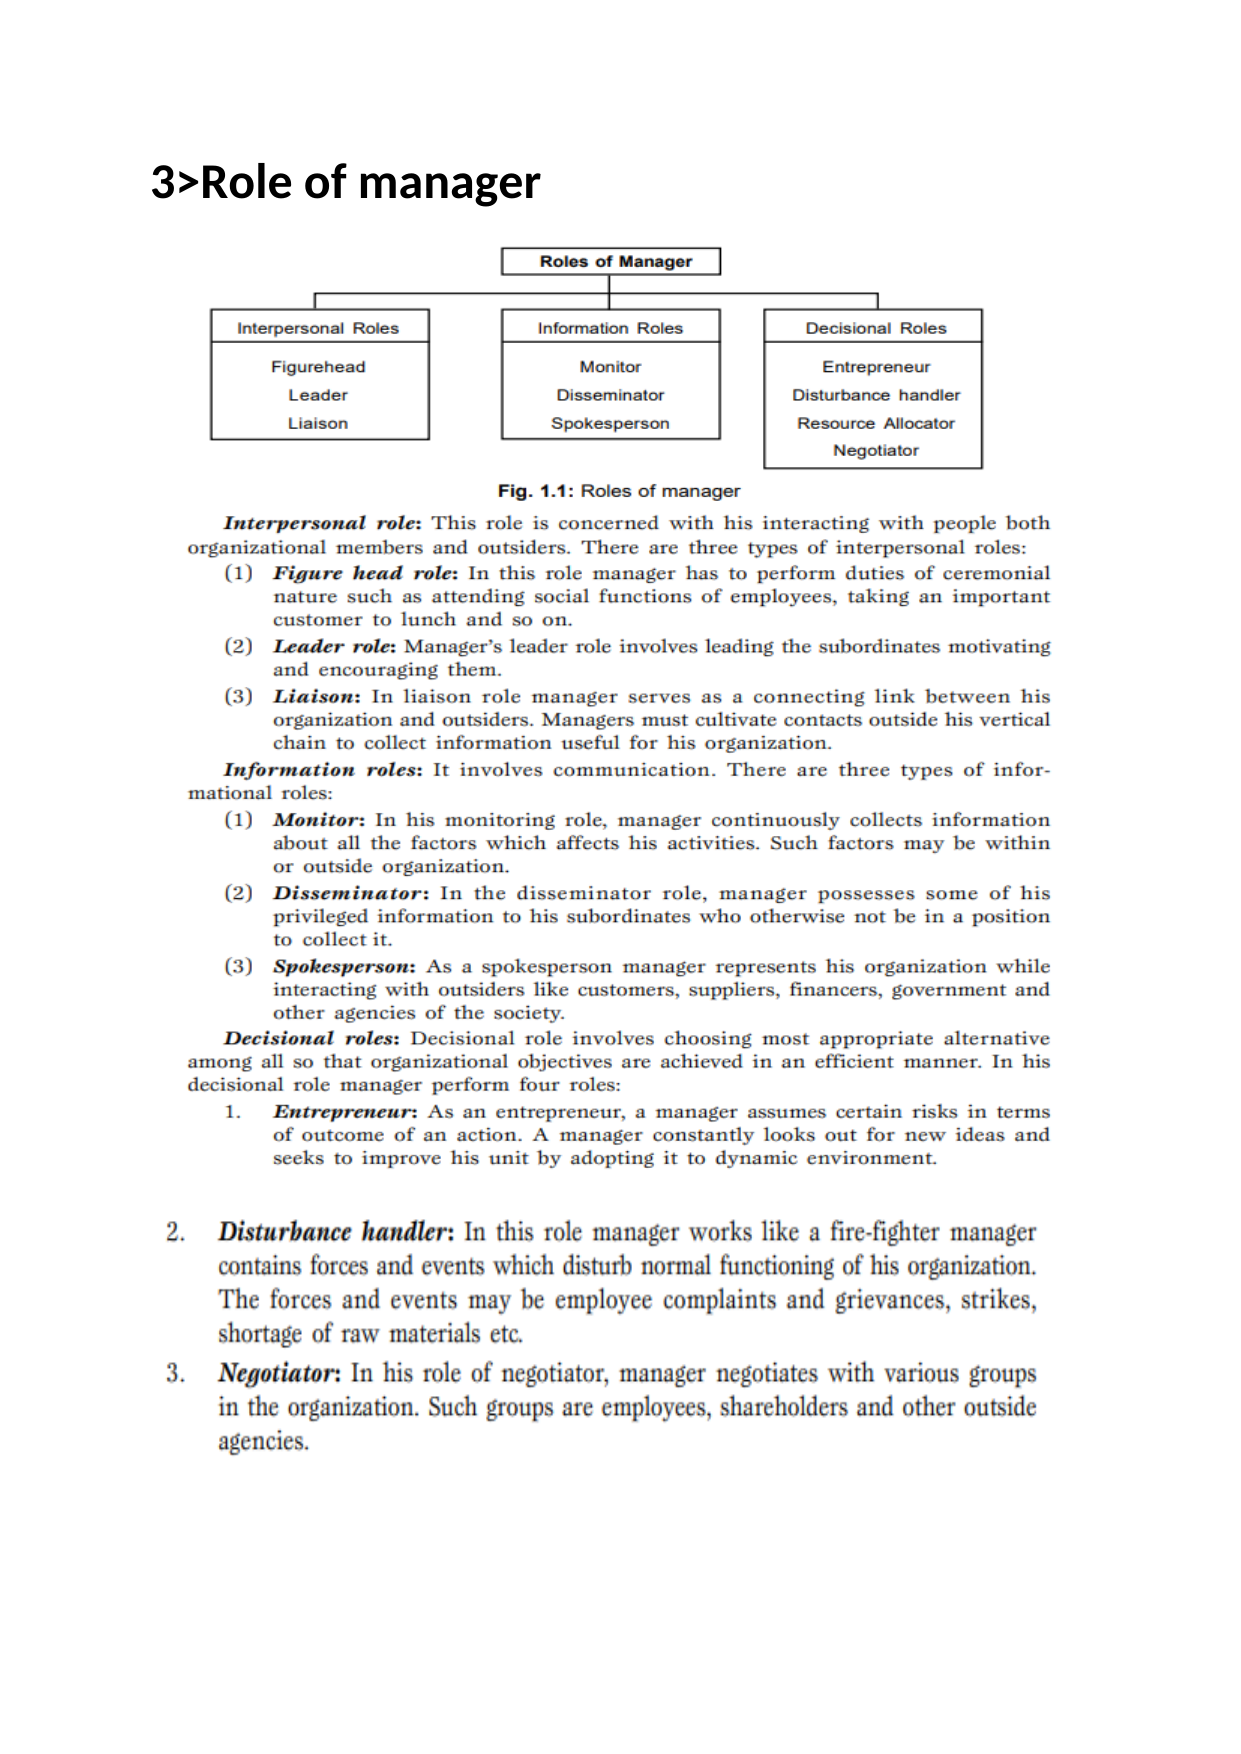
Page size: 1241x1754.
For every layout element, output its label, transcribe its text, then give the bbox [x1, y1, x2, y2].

picture [150, 1211, 1057, 1466]
picture [150, 232, 1094, 1193]
text 3>Role of manager [150, 150, 1090, 211]
